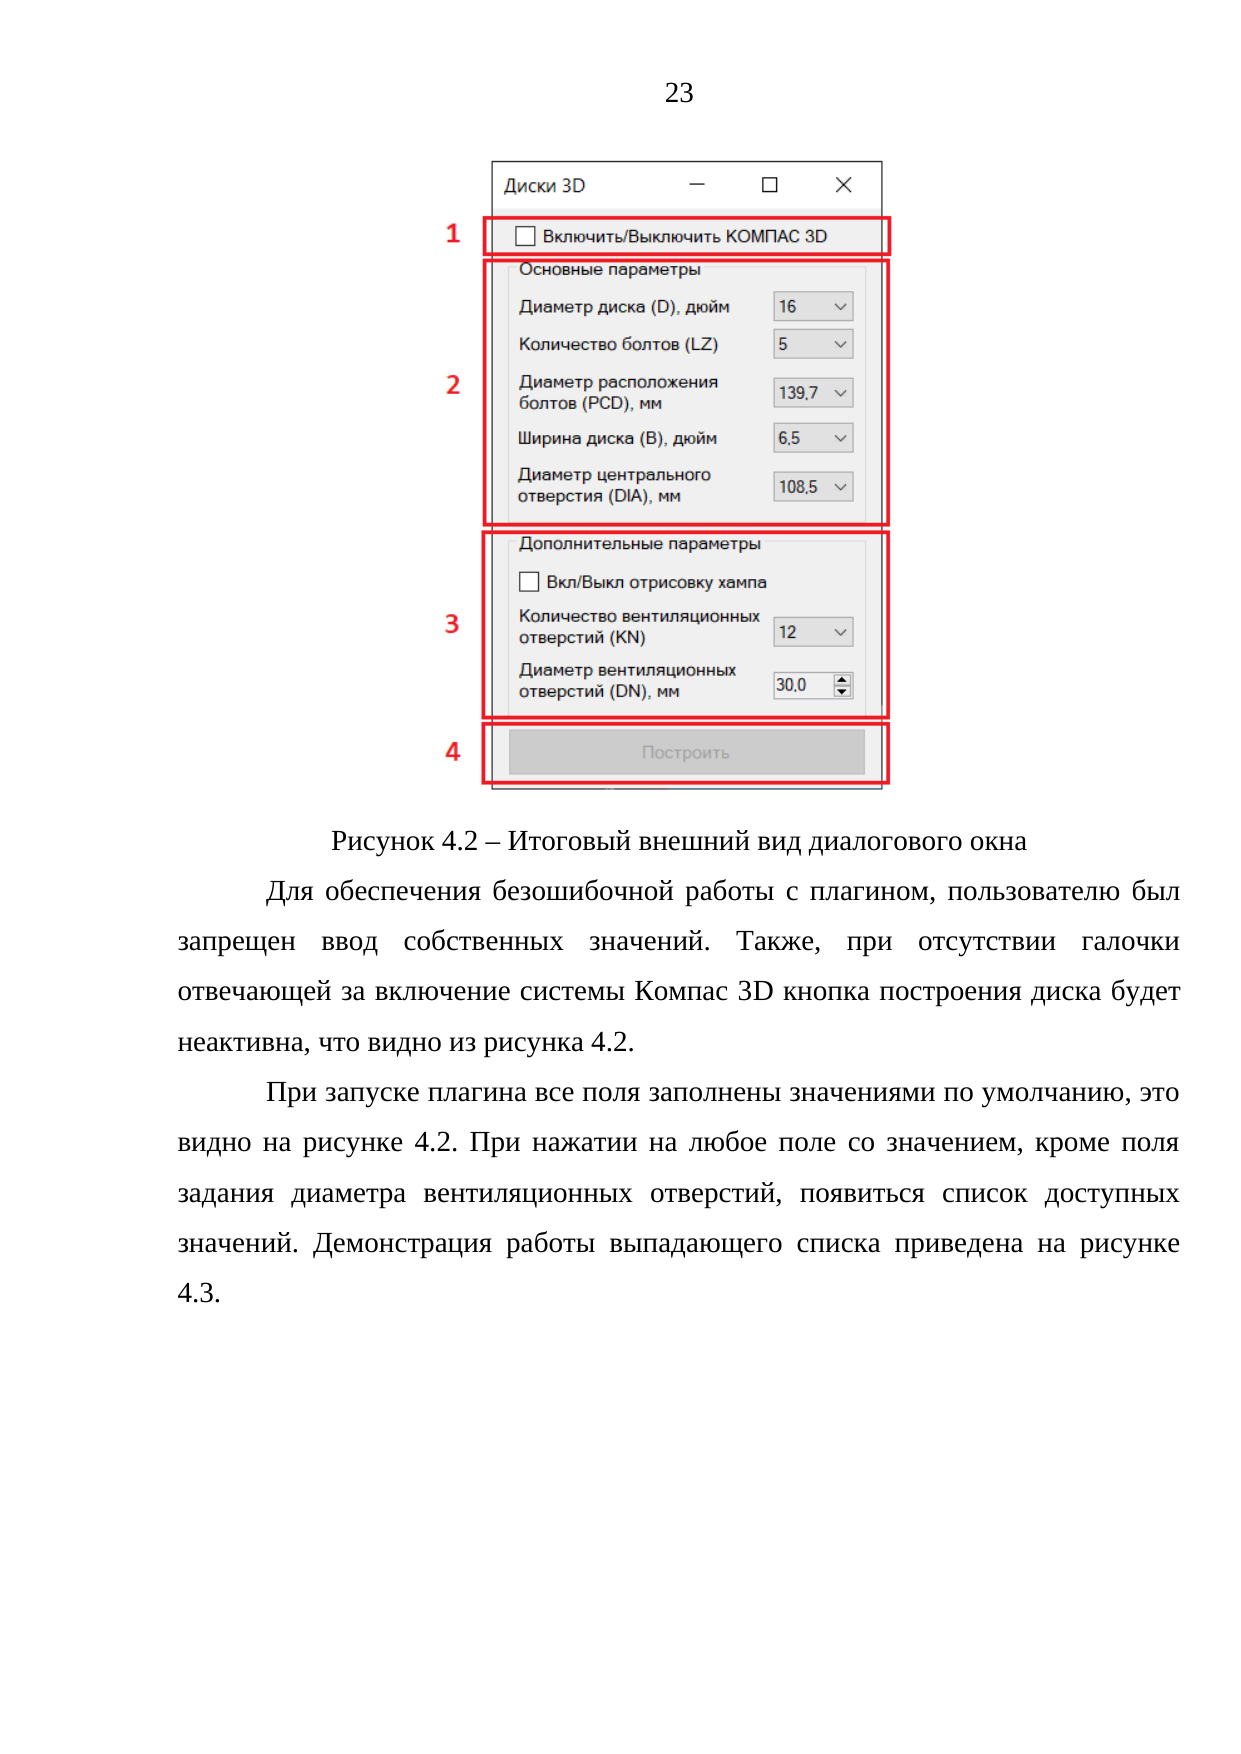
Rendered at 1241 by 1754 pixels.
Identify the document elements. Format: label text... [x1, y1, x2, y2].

text Рисунок 4.2 – Итоговый внешний вид диалогового окна [177, 823, 1181, 856]
text Для обеспечения безошибочной работы с плагином, пользователю был запрещен ввод собственных значений. Также, при отсутствии галочки отвечающей за включение системы Компас 3D кнопка построения диска будет неактивна, что видно из рисунка 4.2. [177, 873, 1181, 1057]
text При запуске плагина все поля заполнены значениями по умолчанию, это видно на рисунке 4.2. При нажатии на любое поле со значением, кроме поля задания диаметра вентиляционных отверстий, появиться список доступных значений. Демонстрация работы выпадающего списка приведена на рисунке 4.3. [177, 1074, 1181, 1309]
picture [434, 142, 924, 806]
